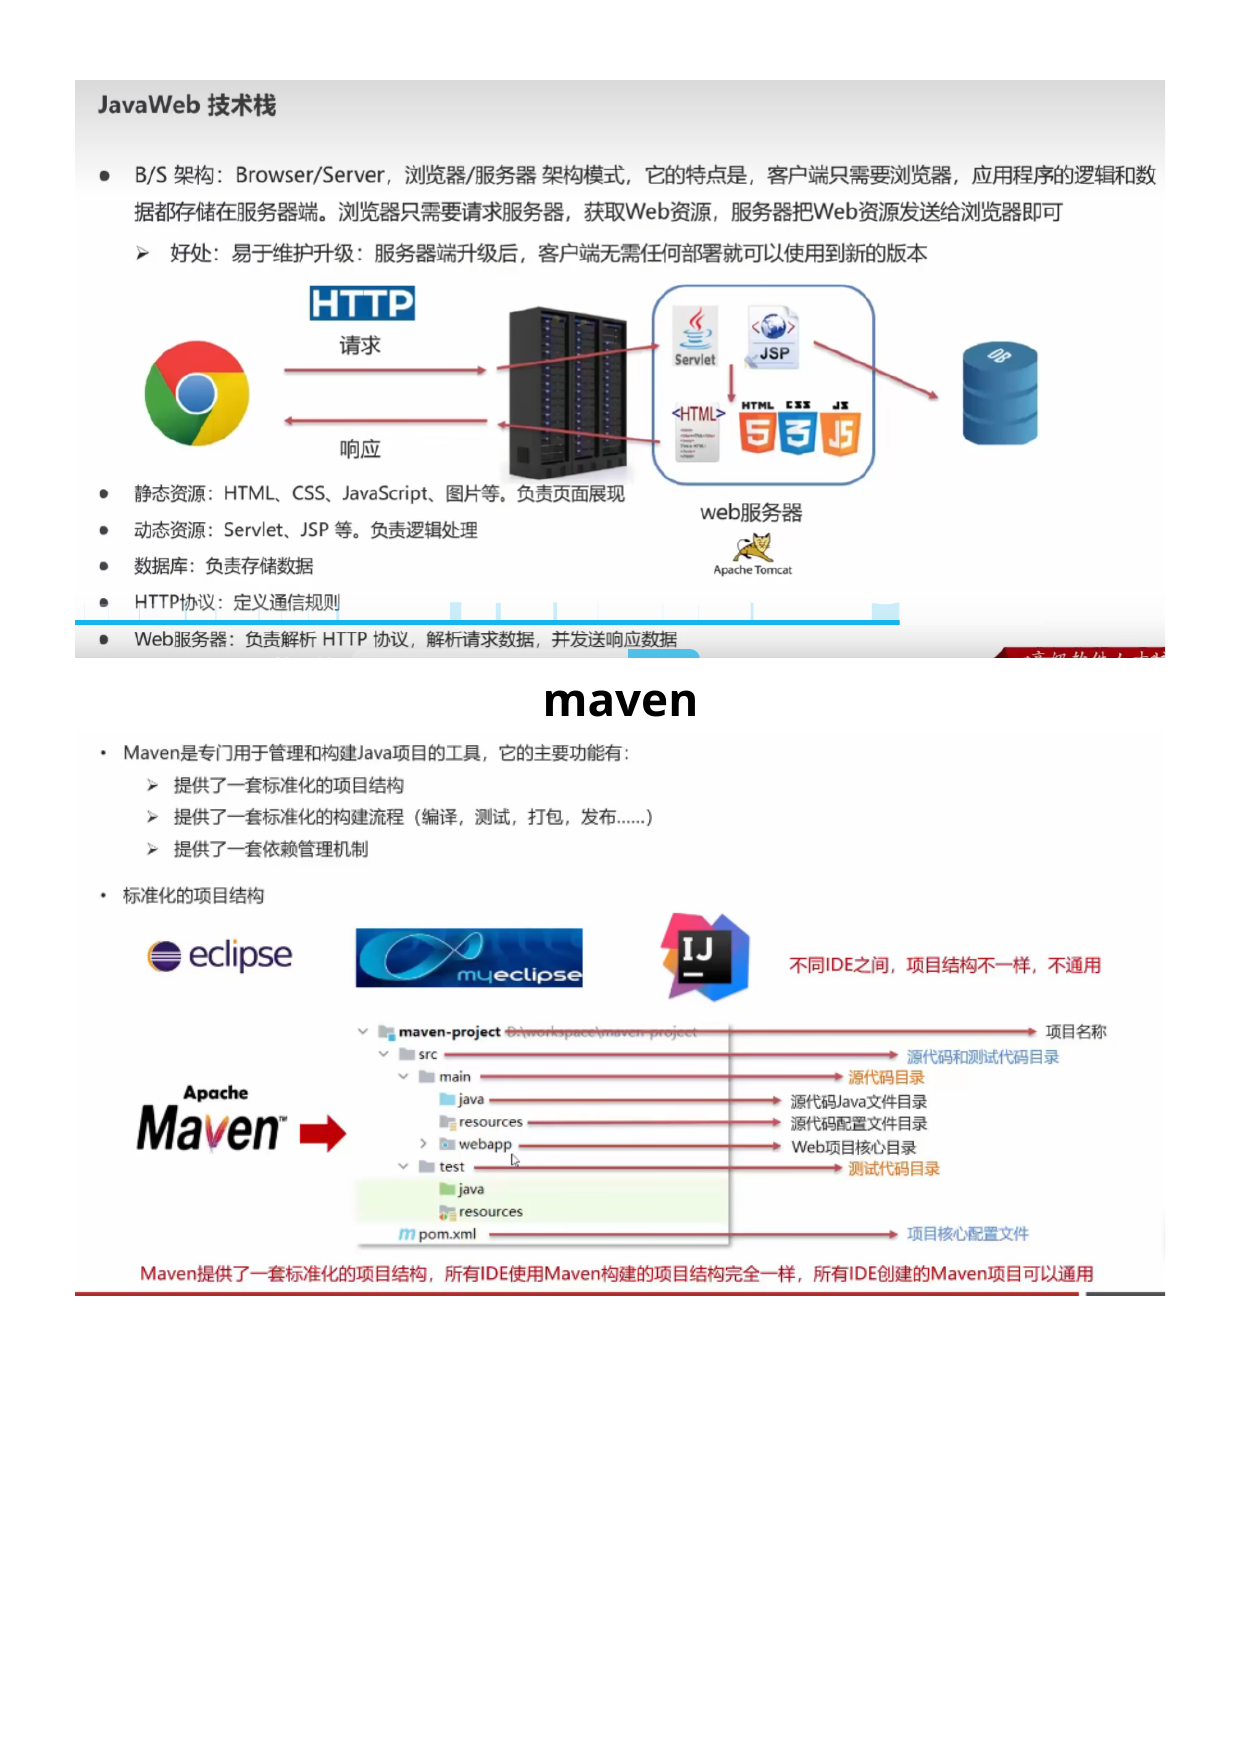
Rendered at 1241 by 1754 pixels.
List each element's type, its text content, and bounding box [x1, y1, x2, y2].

text maven [75, 658, 1165, 730]
picture [75, 730, 1166, 1296]
